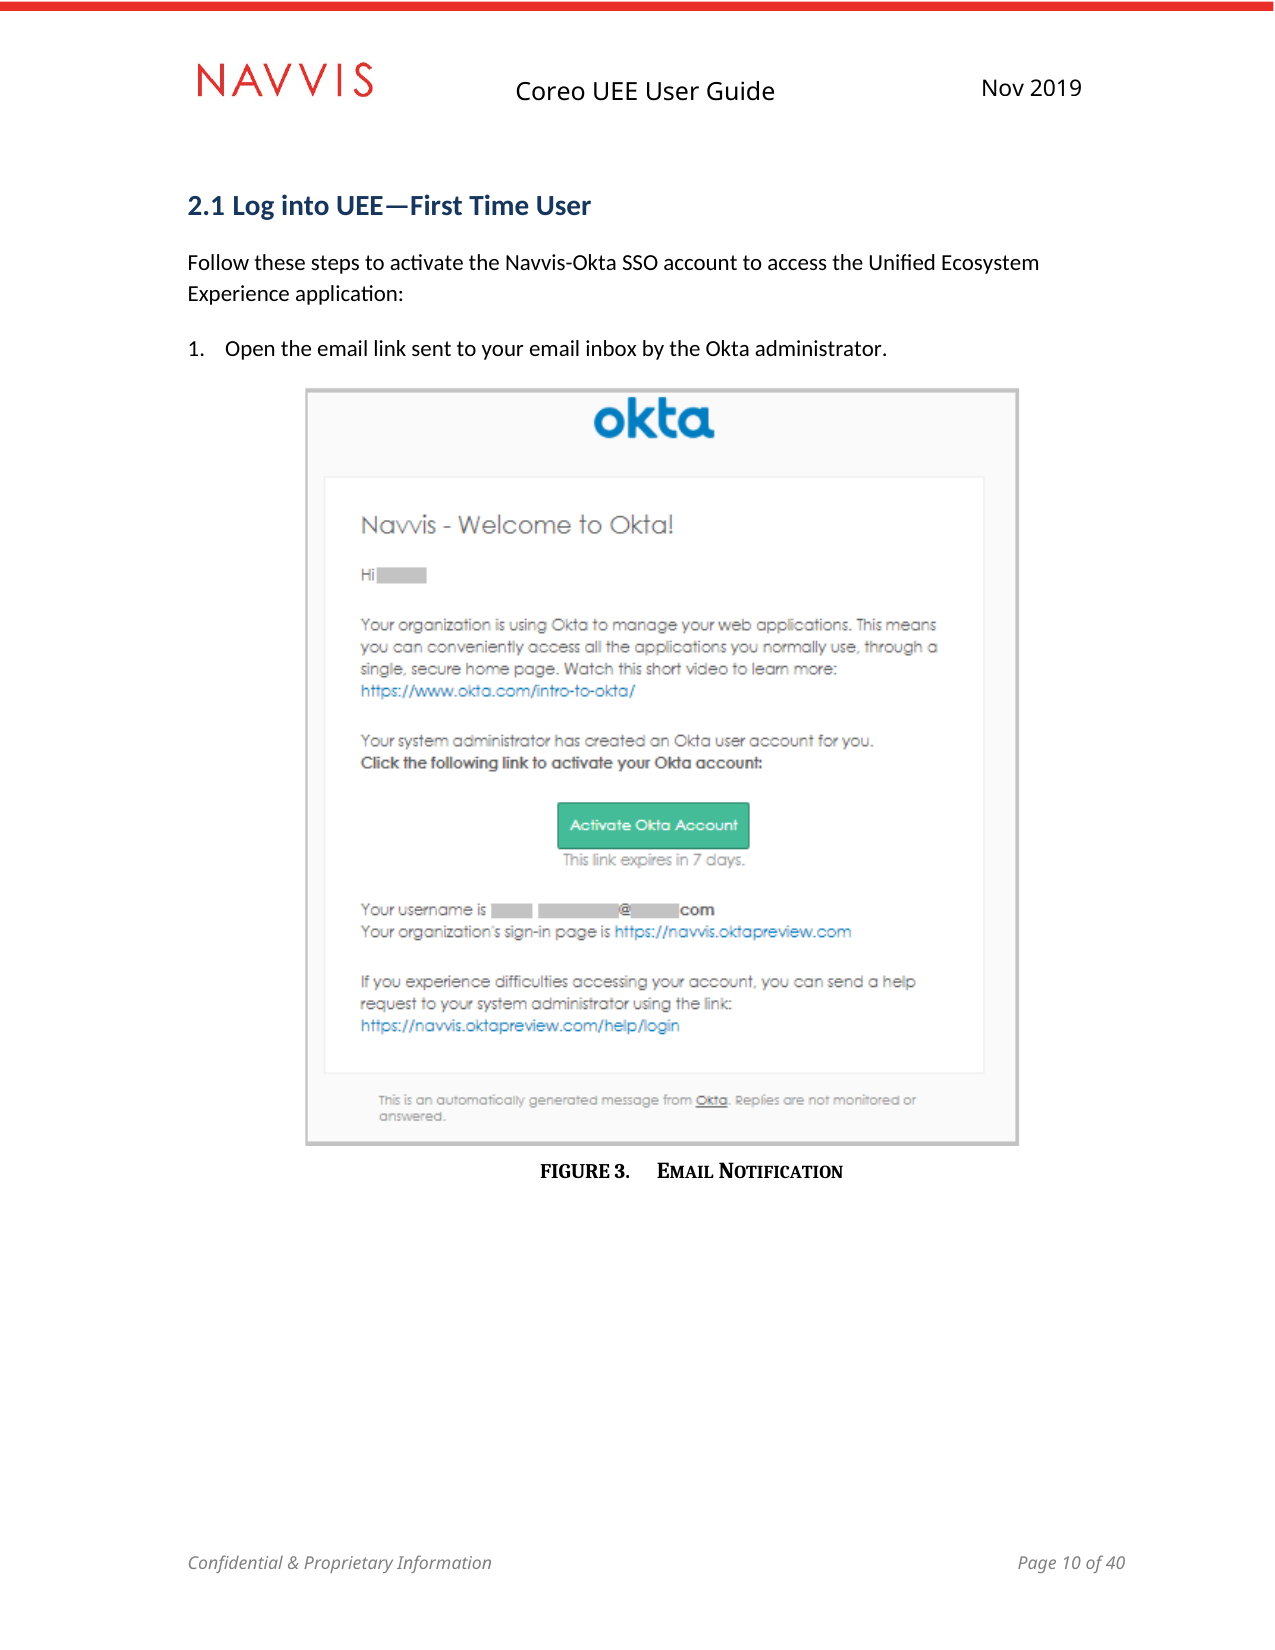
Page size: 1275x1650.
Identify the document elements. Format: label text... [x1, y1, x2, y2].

text Email Notification [296, 1158, 1087, 1184]
picture [305, 387, 1020, 1146]
text Follow these steps to activate the Navvis-Okta SSO account to access the Unified Ecosystem Experience application: [187, 248, 1087, 307]
subtitle Log into UEE—First Time User [187, 187, 1087, 223]
list Open the email link sent to your email inbox by the Okta administrator. [187, 334, 1087, 363]
picture [187, 55, 383, 104]
